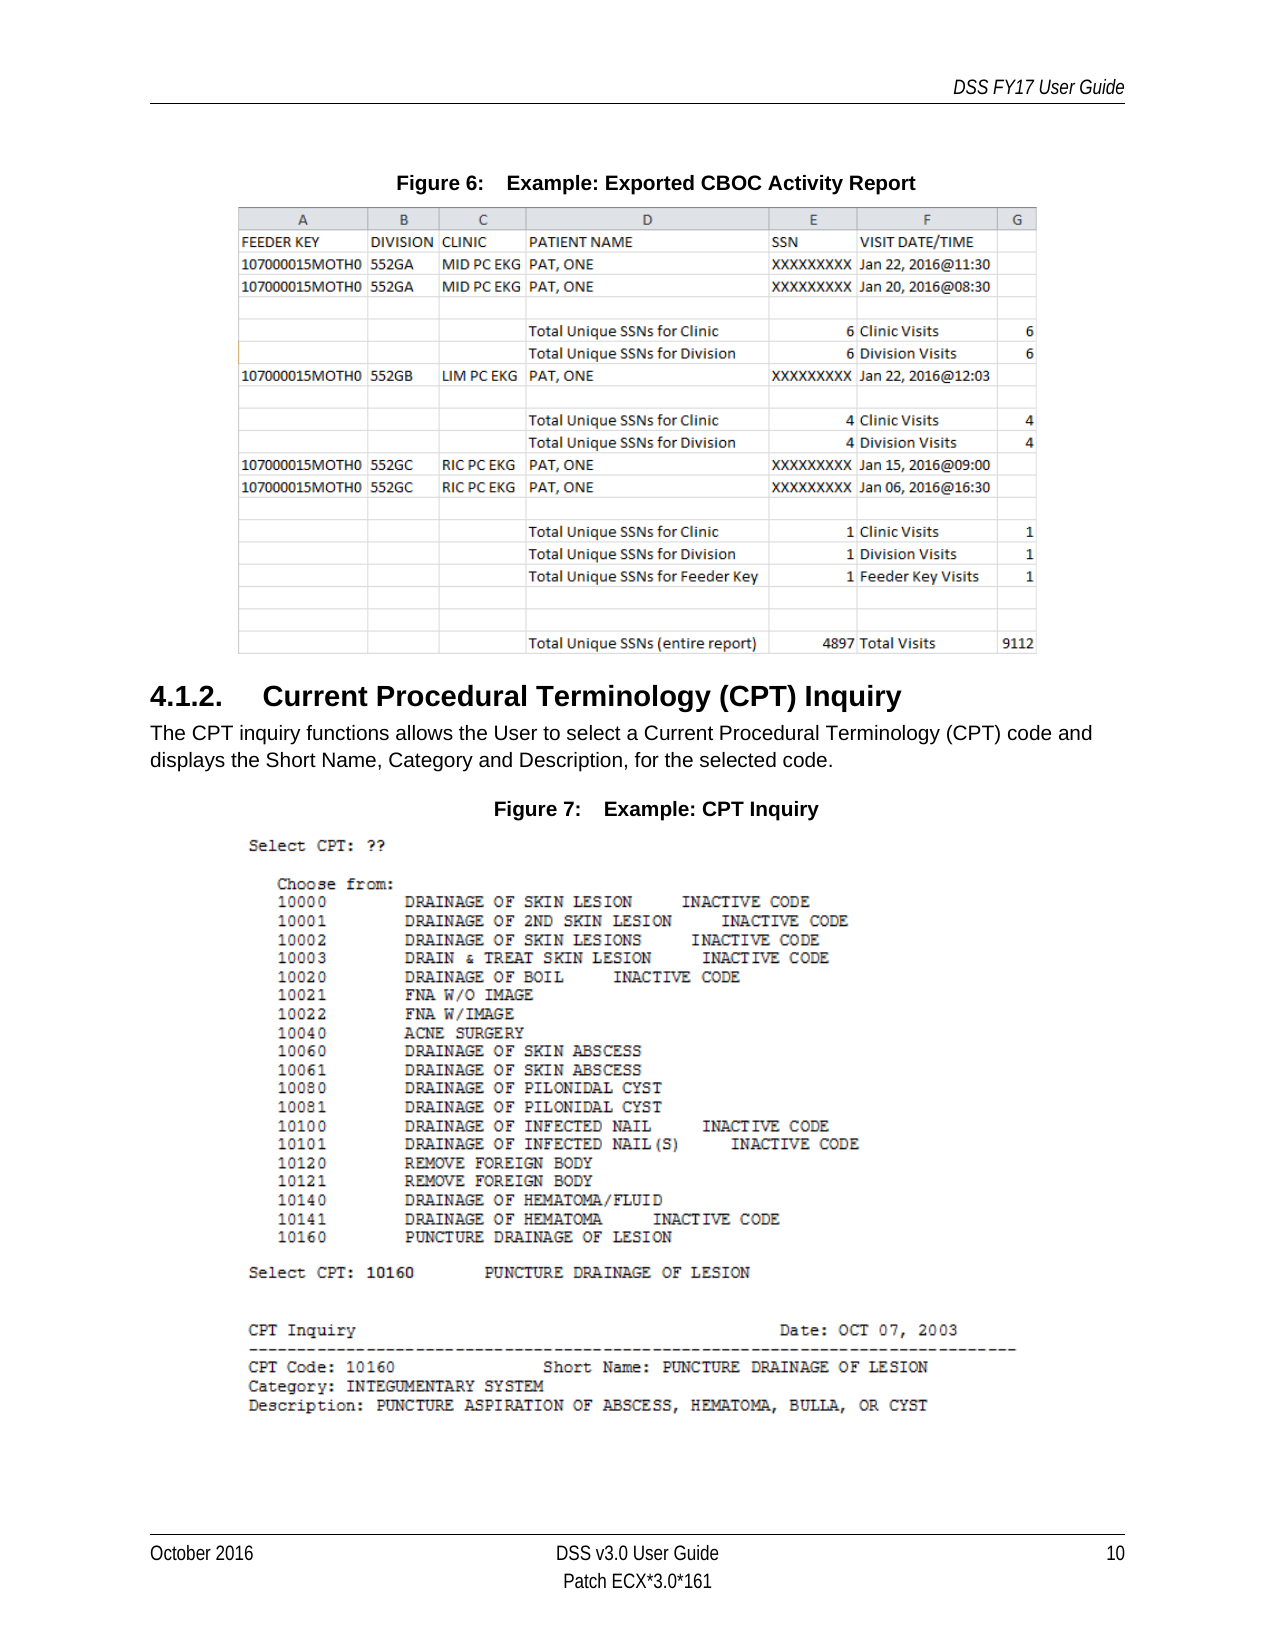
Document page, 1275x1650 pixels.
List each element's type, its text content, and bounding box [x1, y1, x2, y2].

subtitle Current Procedural Terminology (CPT) Inquiry [150, 679, 1125, 712]
picture [238, 207, 1037, 654]
text The CPT inquiry functions allows the User to select a Current Procedural Terminology (CPT) code and displays the Short Name, Category and Description, for the selected code. [150, 721, 1125, 772]
picture [246, 832, 1029, 1430]
text Example: CPT Inquiry [187, 796, 1125, 820]
text Example: Exported CBOC Activity Report [187, 171, 1125, 195]
